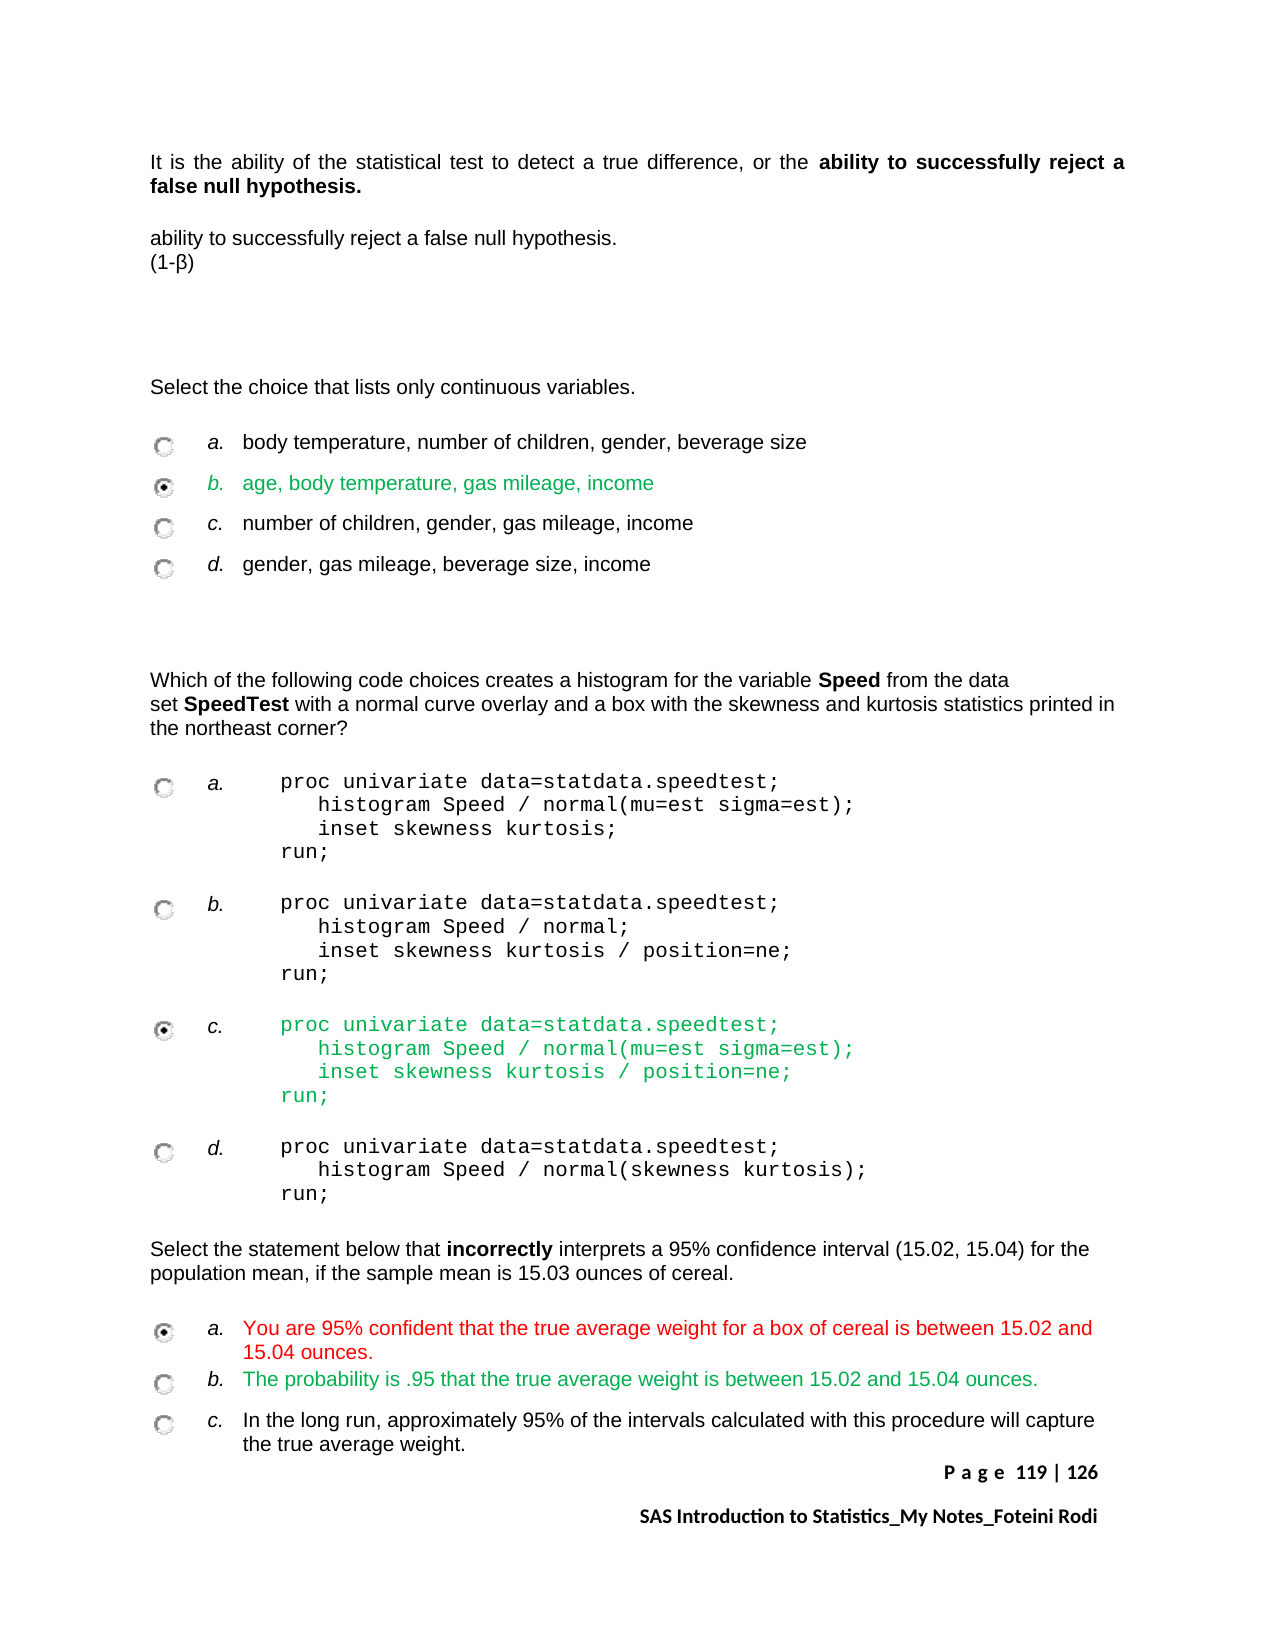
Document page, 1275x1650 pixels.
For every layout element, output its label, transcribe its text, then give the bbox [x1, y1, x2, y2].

table_header a. [200, 1314, 241, 1365]
table_cell gender, gas mileage, beverage size, income [241, 550, 1069, 591]
text Which of the following code choices creates a histogram for the variable Speed from the data set SpeedTest with a normal curve overlay and a box with the skewness and kurtosis statistics printed in the northeast corner? [150, 668, 1125, 740]
table_cell c. [200, 510, 241, 550]
table_cell d. [200, 550, 241, 591]
table_cell [150, 1365, 200, 1406]
table_cell [150, 550, 200, 591]
table_cell [150, 1406, 200, 1457]
table_cell [150, 510, 200, 550]
table_cell [150, 469, 200, 509]
text It is the ability of the statistical test to detect a true difference, or the ability to successfully reject a false null hypothesis. [150, 150, 1125, 198]
table_header You are 95% confident that the true average weight for a box of cereal is between 15.02 and 15.04 ounces. [241, 1314, 1125, 1365]
table_cell proc univariate data=statdata.speedtest; histogram Speed / normal(skewness kurtosis); run; [241, 1134, 1103, 1208]
table_cell d. [200, 1134, 241, 1208]
table_header [150, 1314, 200, 1365]
text Select the choice that lists only continuous variables. [150, 375, 1125, 399]
table_header a. [200, 428, 241, 469]
text Select the statement below that incorrectly interprets a 95% confidence interval (15.02, 15.04) for the population mean, if the sample mean is 15.03 ounces of cereal. [150, 1237, 1125, 1285]
table_header proc univariate data=statdata.speedtest; histogram Speed / normal(mu=est sigma=est); inset skewness kurtosis; run; [241, 769, 1103, 891]
table_header a. [200, 769, 241, 891]
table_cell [241, 1406, 1125, 1457]
text ability to successfully reject a false null hypothesis. [150, 226, 1125, 250]
table_header body temperature, number of children, gender, beverage size [241, 428, 1069, 469]
table_cell b. [200, 1365, 241, 1406]
table_cell The probability is .95 that the true average weight is between 15.02 and 15.04 ounces. [241, 1365, 1125, 1406]
text (1-β) [150, 250, 1125, 274]
table_cell number of children, gender, gas mileage, income [241, 510, 1069, 550]
table_cell c. [200, 1406, 241, 1457]
table_cell b. [200, 891, 241, 1012]
table_cell [150, 1013, 200, 1134]
table_cell proc univariate data=statdata.speedtest; histogram Speed / normal; inset skewness kurtosis / position=ne; run; [241, 891, 1103, 1012]
table_header [150, 769, 200, 891]
table_cell age, body temperature, gas mileage, income [241, 469, 1069, 509]
table_cell proc univariate data=statdata.speedtest; histogram Speed / normal(mu=est sigma=est); inset skewness kurtosis / position=ne; run; [241, 1013, 1103, 1134]
table_header [150, 428, 200, 469]
table_cell b. [200, 469, 241, 509]
table_cell c. [200, 1013, 241, 1134]
table_cell [150, 1134, 200, 1208]
table_cell [150, 891, 200, 1012]
